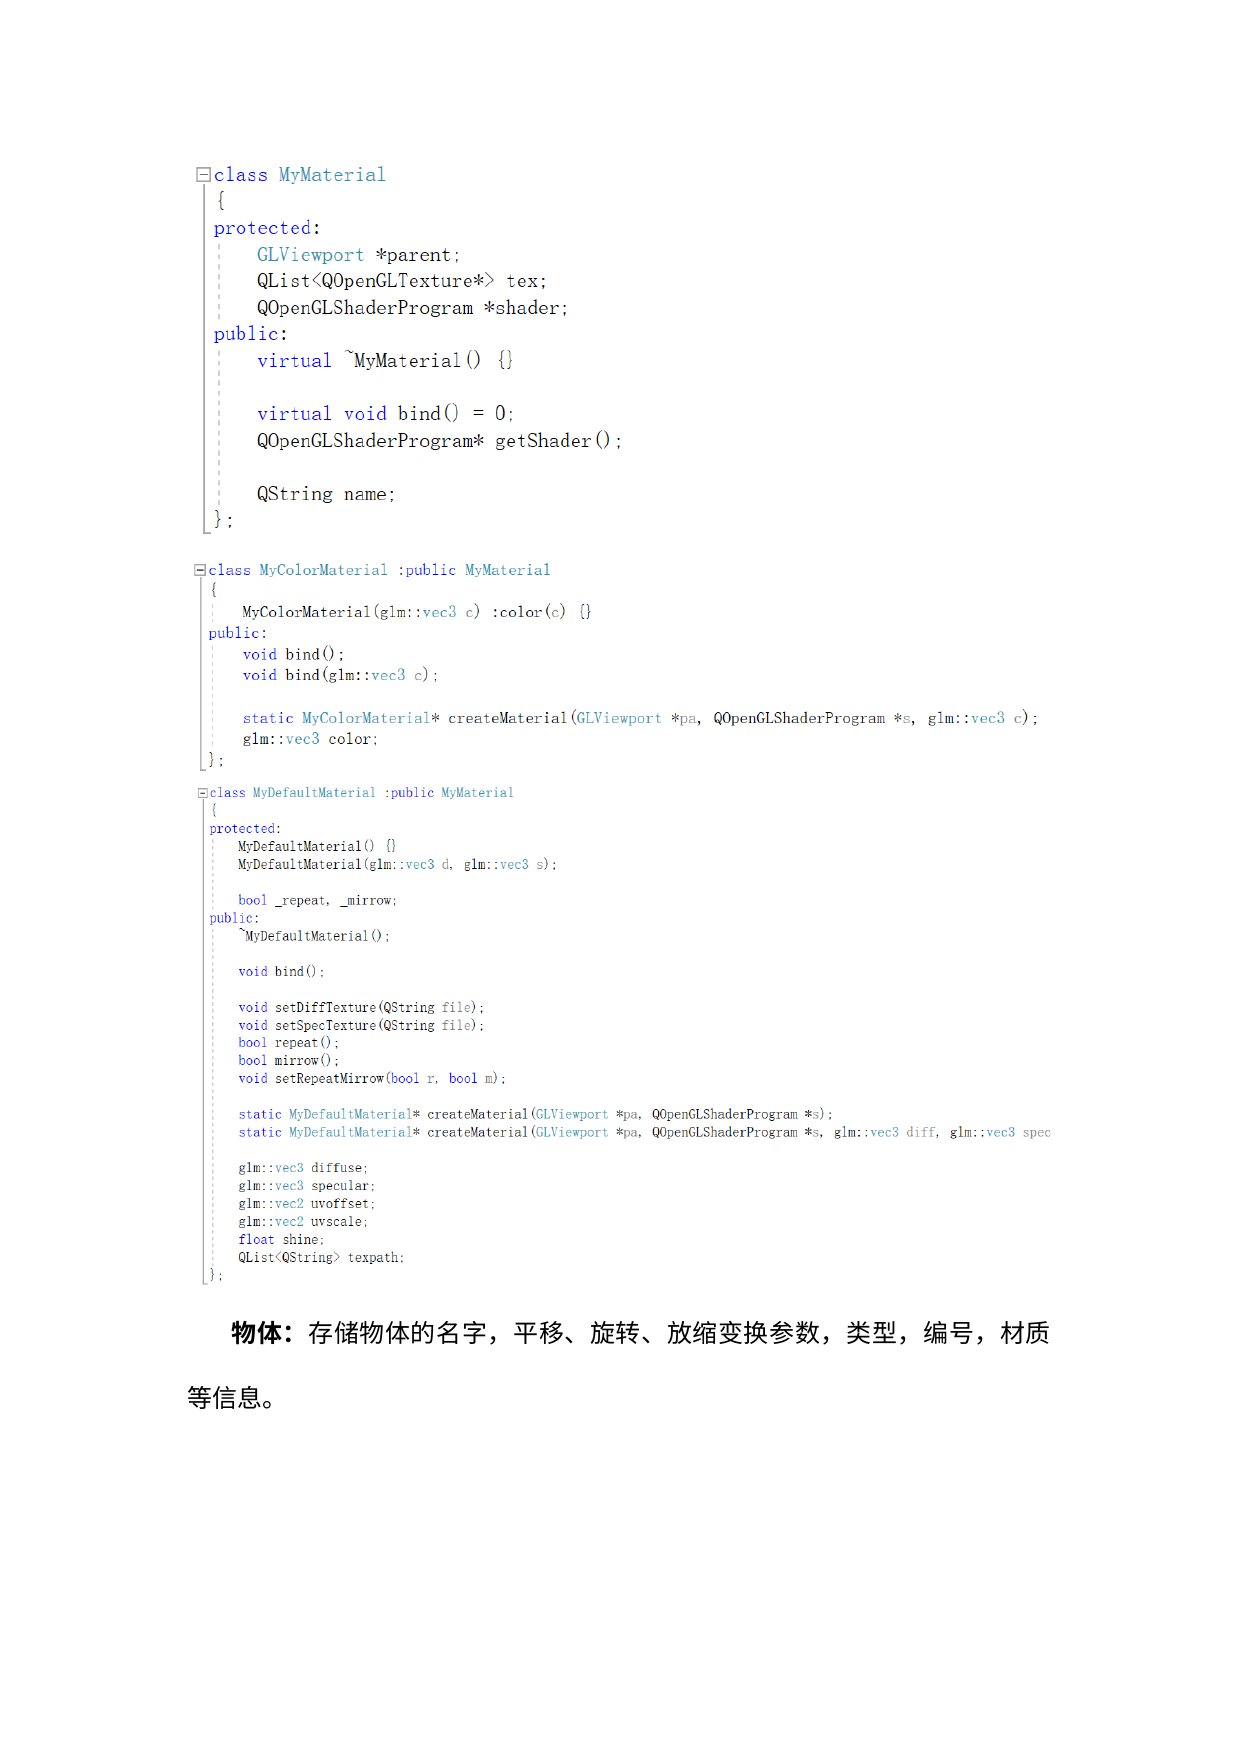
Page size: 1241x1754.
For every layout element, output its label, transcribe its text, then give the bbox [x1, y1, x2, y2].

picture [187, 779, 1052, 1289]
picture [187, 162, 738, 540]
picture [187, 552, 1053, 777]
text 物体：存储物体的名字，平移、旋转、放缩变换参数，类型，编号，材质等信息。 [187, 1299, 1053, 1429]
